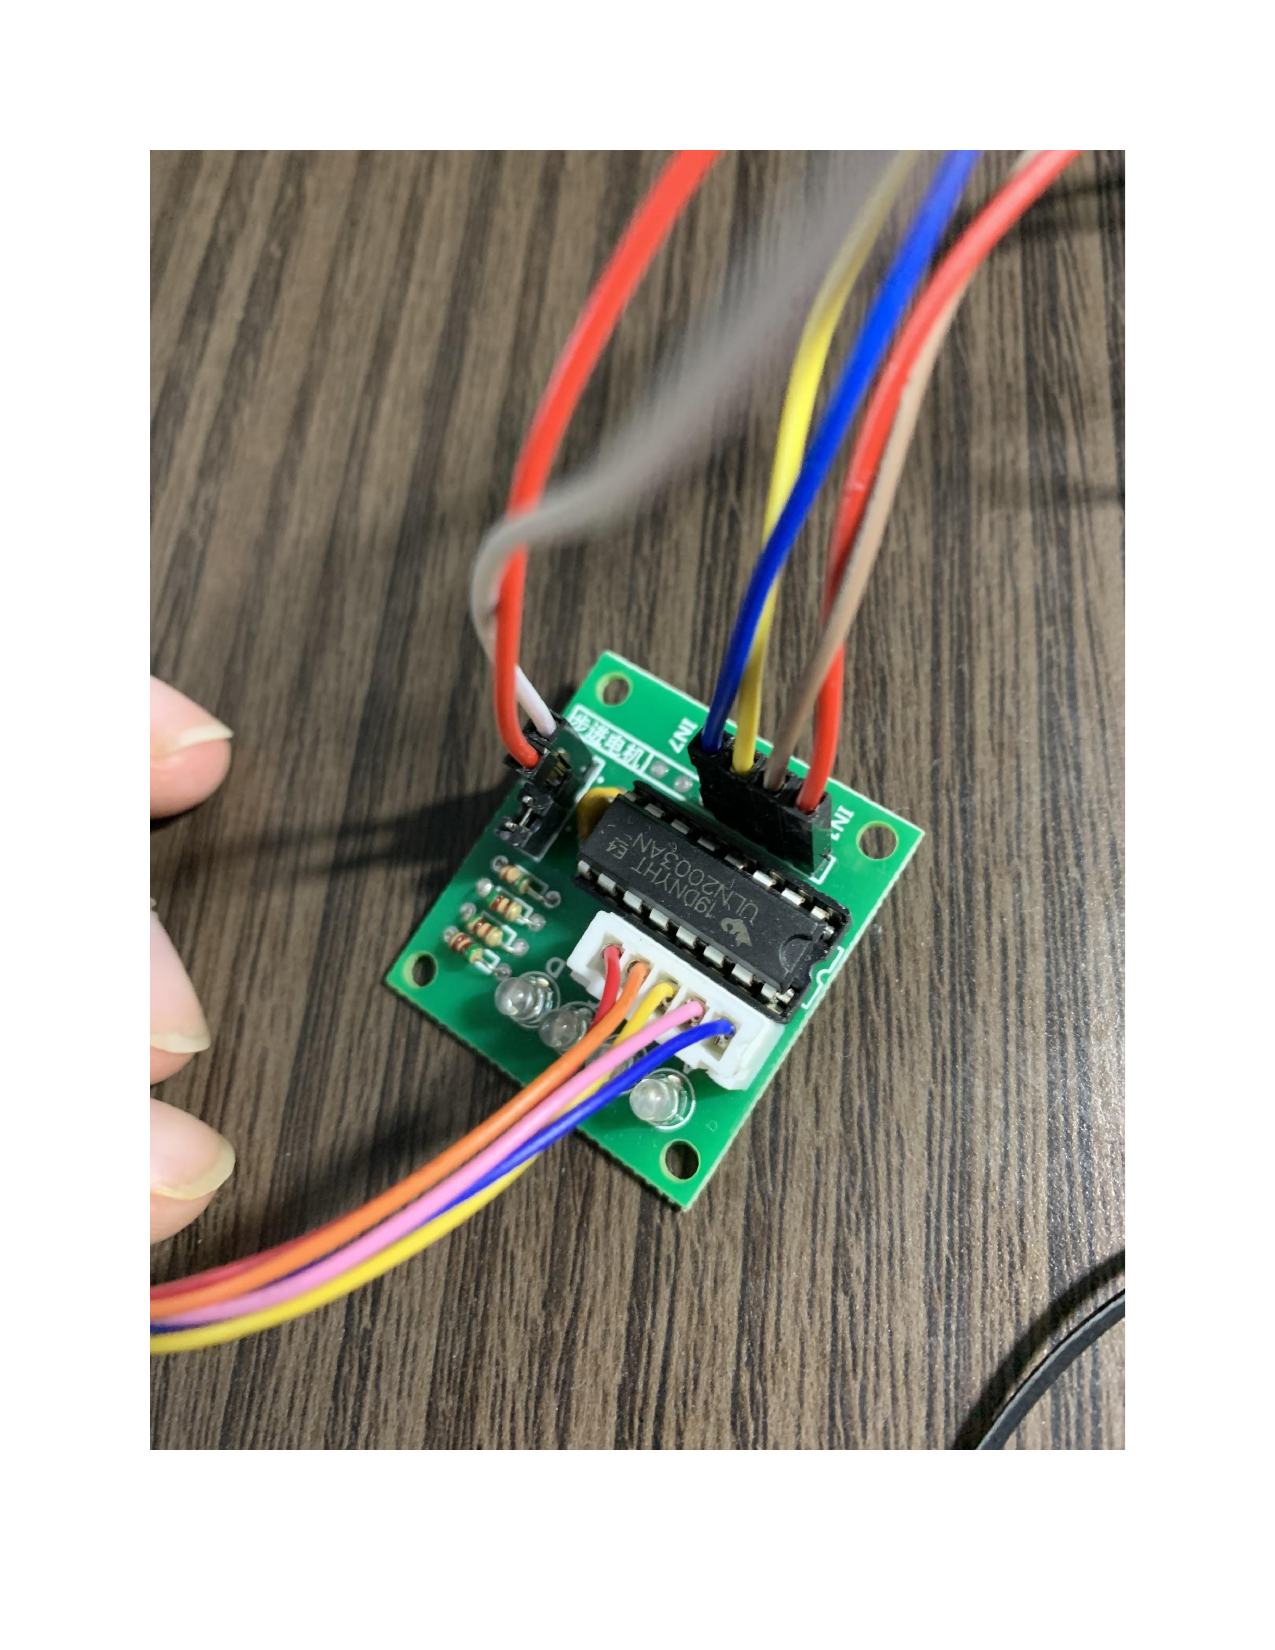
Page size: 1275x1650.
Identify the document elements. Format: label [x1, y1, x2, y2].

picture [150, 150, 1125, 1450]
